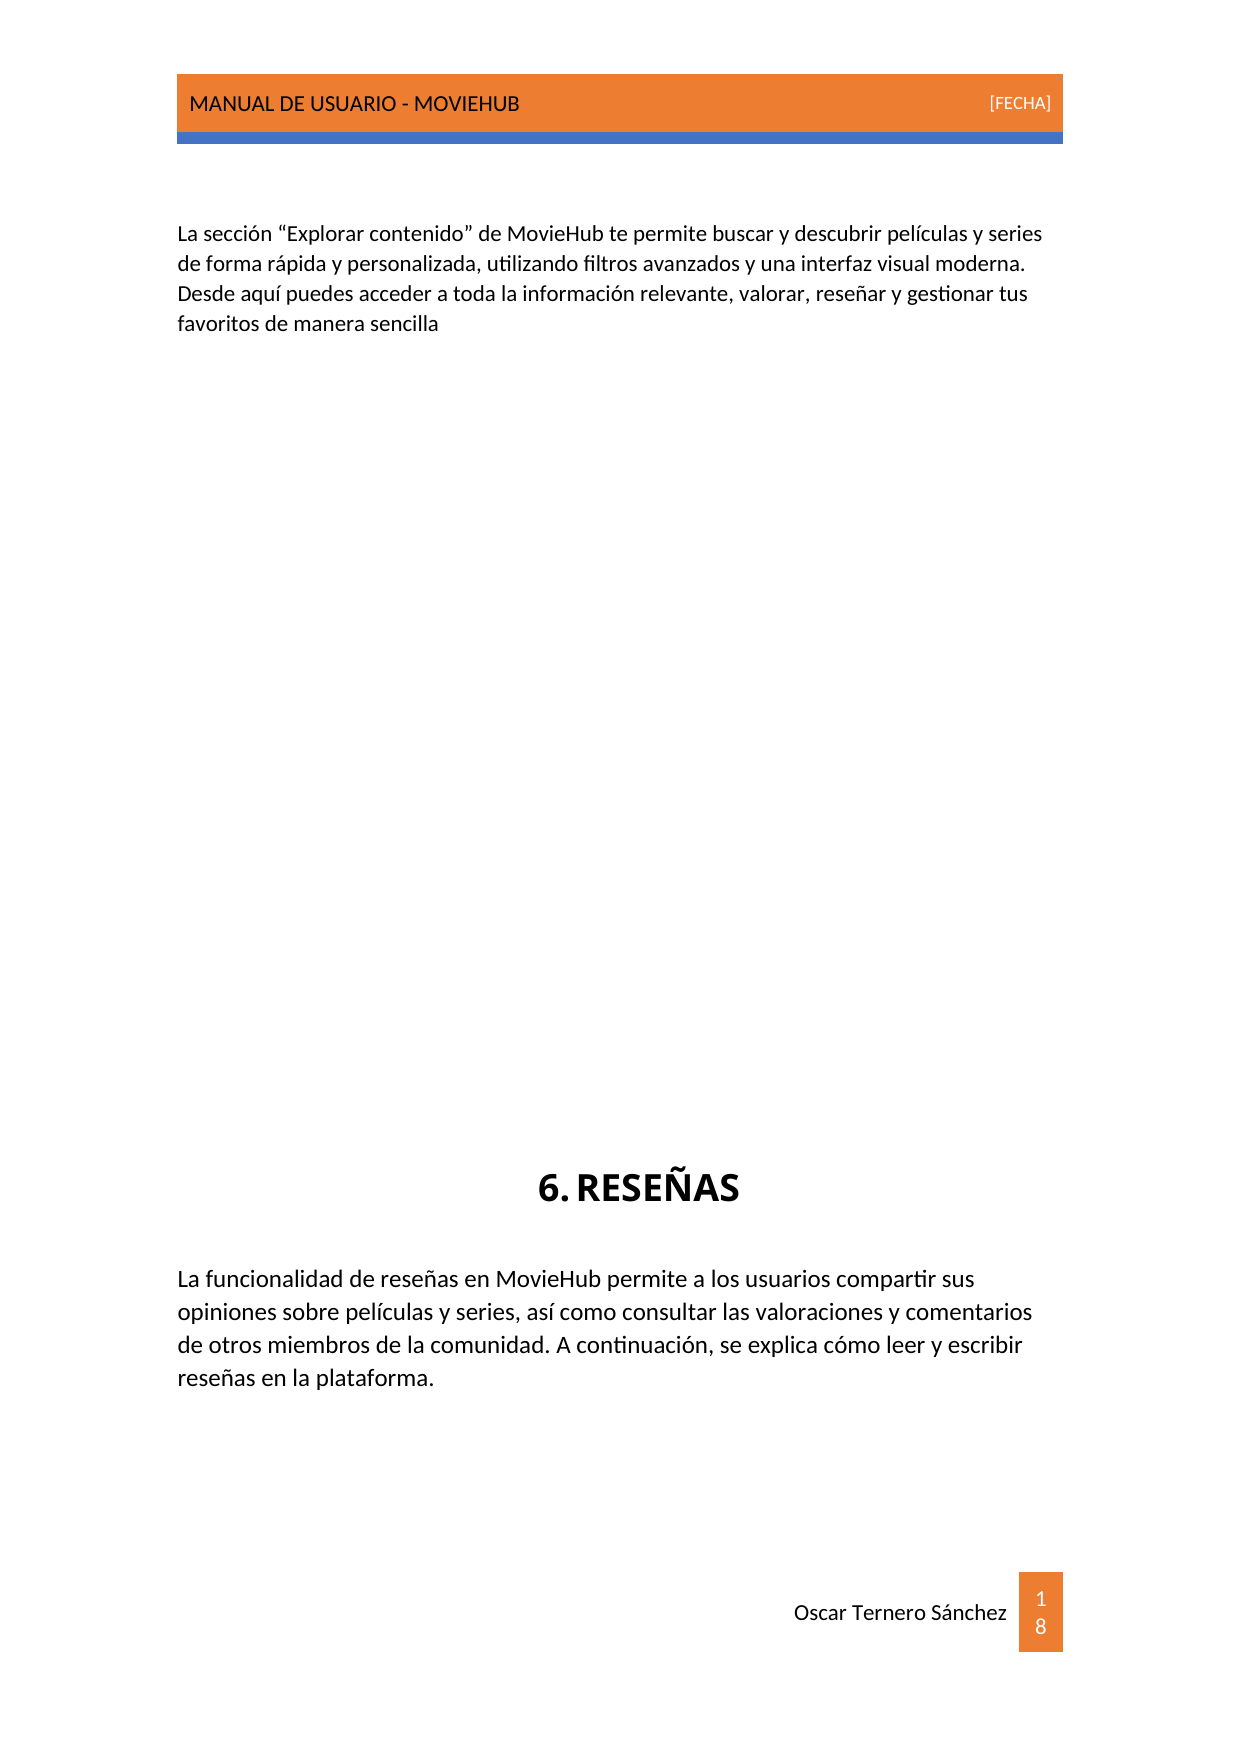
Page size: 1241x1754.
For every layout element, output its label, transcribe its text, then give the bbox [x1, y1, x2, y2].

text La sección “Explorar contenido” de MovieHub te permite buscar y descubrir películas y series de forma rápida y personalizada, utilizando filtros avanzados y una interfaz visual moderna. Desde aquí puedes acceder a toda la información relevante, valorar, reseñar y gestionar tus favoritos de manera sencilla [177, 219, 1063, 337]
text La funcionalidad de reseñas en MovieHub permite a los usuarios compartir sus opiniones sobre películas y series, así como consultar las valoraciones y comentarios de otros miembros de la comunidad. A continuación, se explica cómo leer y escribir reseñas en la plataforma. [177, 1263, 1063, 1393]
subtitle RESEÑAS [215, 1161, 1063, 1212]
